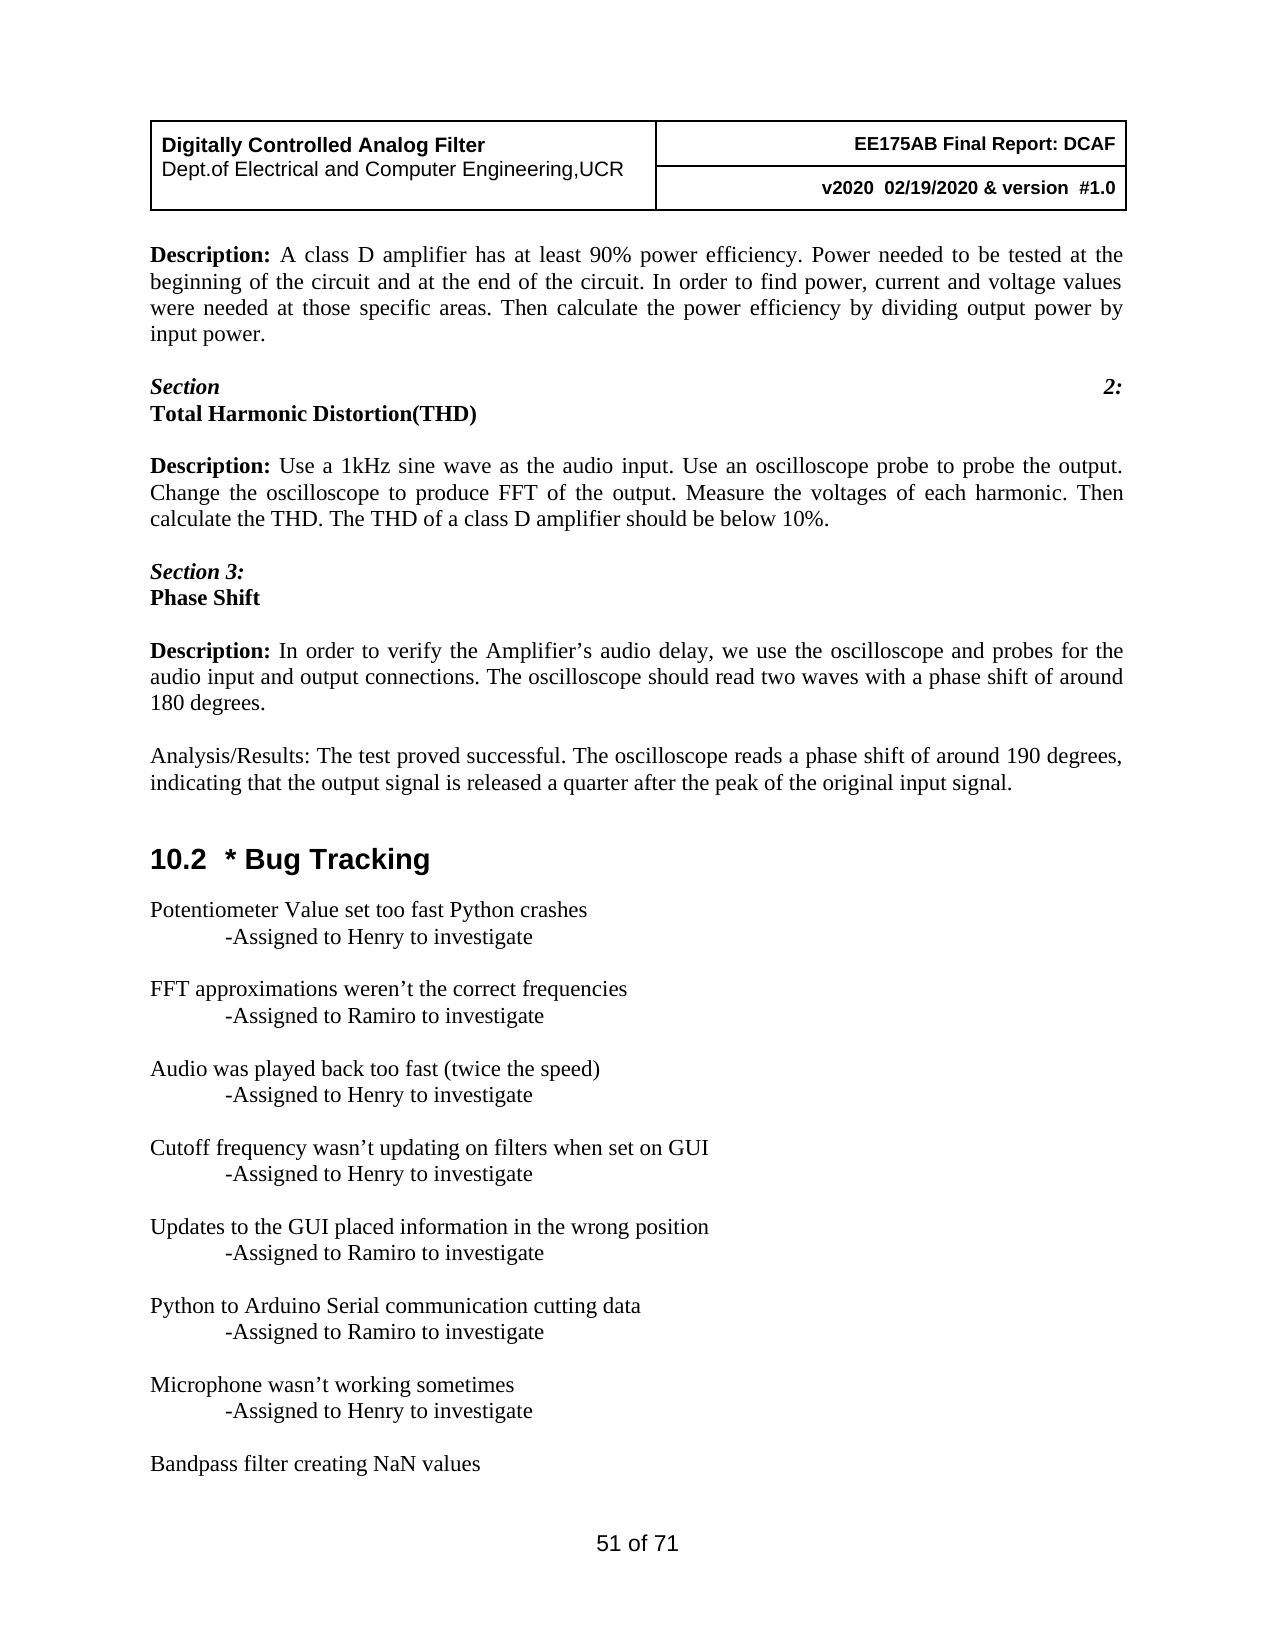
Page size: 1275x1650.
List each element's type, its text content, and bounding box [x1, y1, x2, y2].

text Updates to the GUI placed information in the wrong position [150, 1213, 1125, 1239]
text Potentiometer Value set too fast Python crashes [150, 896, 1125, 923]
text -Assigned to Henry to investigate [150, 1160, 1125, 1186]
text Section 2: Total Harmonic Distortion(THD) [150, 373, 1125, 426]
text -Assigned to Henry to investigate [150, 1081, 1125, 1107]
text Bandpass filter creating NaN values [150, 1450, 1125, 1476]
text Description: In order to verify the Amplifier’s audio delay, we use the oscilloscope and probes for the audio input and output connections. The oscilloscope should read two waves with a phase shift of around 180 degrees. [150, 637, 1125, 716]
text Cutoff frequency wasn’t updating on filters when set on GUI [150, 1134, 1125, 1160]
text -Assigned to Ramiro to investigate [150, 1002, 1125, 1028]
text Description: Use a 1kHz sine wave as the audio input. Use an oscilloscope probe to probe the output. Change the oscilloscope to produce FFT of the output. Measure the voltages of each harmonic. Then calculate the THD. The THD of a class D amplifier should be below 10%. [150, 452, 1125, 531]
text -Assigned to Ramiro to investigate [150, 1318, 1125, 1344]
text Audio was played back too fast (twice the speed) [150, 1054, 1125, 1081]
text Python to Arduino Serial communication cutting data [150, 1292, 1125, 1318]
text -Assigned to Henry to investigate [150, 1397, 1125, 1423]
text -Assigned to Henry to investigate [150, 923, 1125, 949]
text Section 3: [150, 558, 1125, 584]
text Microphone wasn’t working sometimes [150, 1371, 1125, 1397]
text Analysis/Results: The test proved successful. The oscilloscope reads a phase shift of around 190 degrees, indicating that the output signal is released a quarter after the peak of the original input signal. [150, 742, 1125, 795]
text Description: A class D amplifier has at least 90% power efficiency. Power needed to be tested at the beginning of the circuit and at the end of the circuit. In order to find power, current and voltage values were needed at those specific areas. Then calculate the power efficiency by dividing output power by input power. [150, 241, 1125, 347]
text -Assigned to Ramiro to investigate [150, 1239, 1125, 1265]
text FFT approximations weren’t the correct frequencies [150, 976, 1125, 1002]
subtitle * Bug Tracking [150, 842, 1125, 876]
text Phase Shift [150, 584, 1125, 610]
